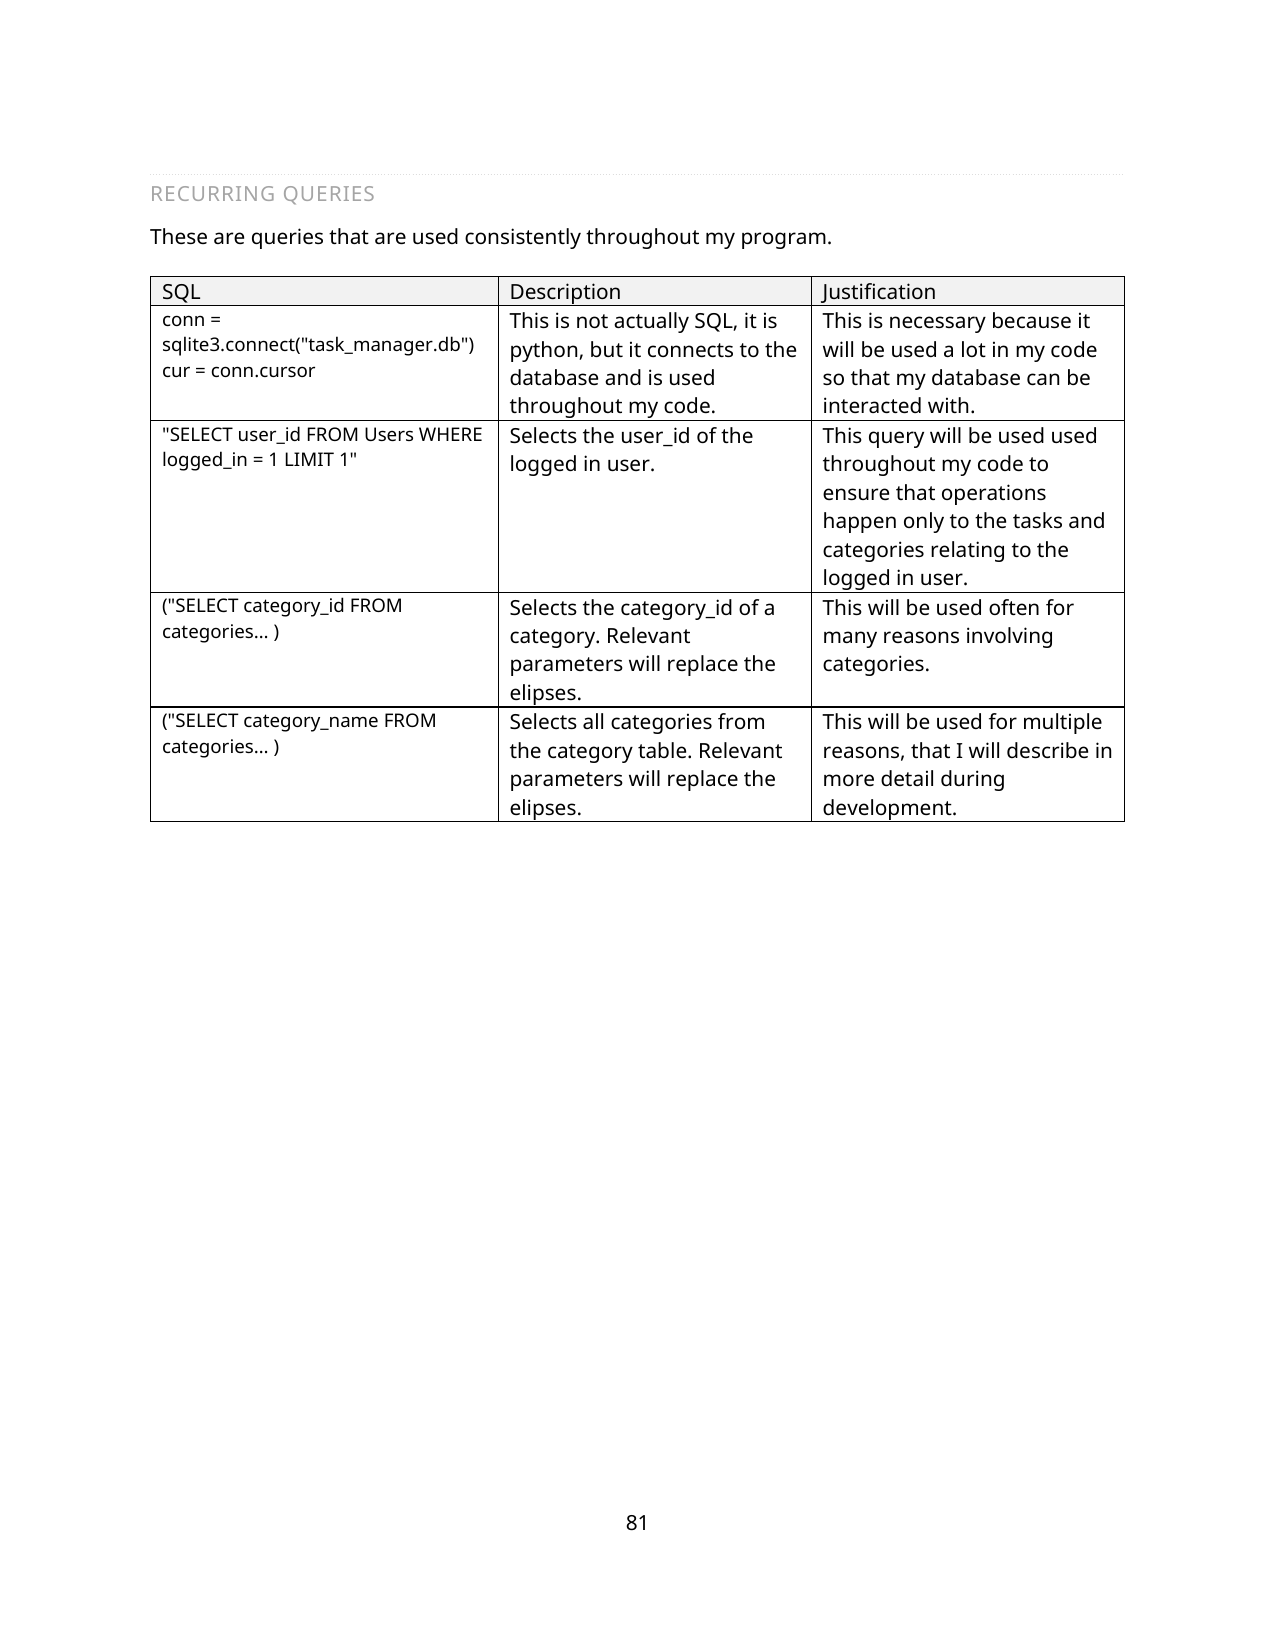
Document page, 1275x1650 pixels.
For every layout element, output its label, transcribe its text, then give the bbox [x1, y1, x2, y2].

table_header Description [499, 277, 811, 305]
table_cell Selects the category_id of a category. Relevant parameters will replace the elipses. [499, 593, 811, 706]
table_cell This is necessary because it will be used a lot in my code so that my database can be interacted with. [812, 306, 1124, 420]
table_cell This is not actually SQL, it is python, but it connects to the database and is used throughout my code. [499, 306, 811, 420]
table_cell Selects all categories from the category table. Relevant parameters will replace the elipses. [499, 708, 811, 821]
table_cell Selects the user_id of the logged in user. [499, 421, 811, 592]
table_cell ("SELECT category_id FROM categories… ) [151, 593, 498, 706]
table_cell "SELECT user_id FROM Users WHERE logged_in = 1 LIMIT 1" [151, 421, 498, 592]
table_header SQL [151, 277, 498, 305]
table_header Justification [812, 277, 1124, 305]
table_cell This query will be used used throughout my code to ensure that operations happen only to the tasks and categories relating to the logged in user. [812, 421, 1124, 592]
subtitle Recurring queries [150, 173, 1125, 208]
text These are queries that are used consistently throughout my program. [150, 222, 1125, 251]
table_cell conn = sqlite3.connect("task_manager.db") cur = conn.cursor [151, 306, 498, 420]
table_cell ("SELECT category_name FROM categories… ) [151, 708, 498, 821]
table_cell This will be used for multiple reasons, that I will describe in more detail during development. [812, 708, 1124, 821]
table_cell This will be used often for many reasons involving categories. [812, 593, 1124, 706]
